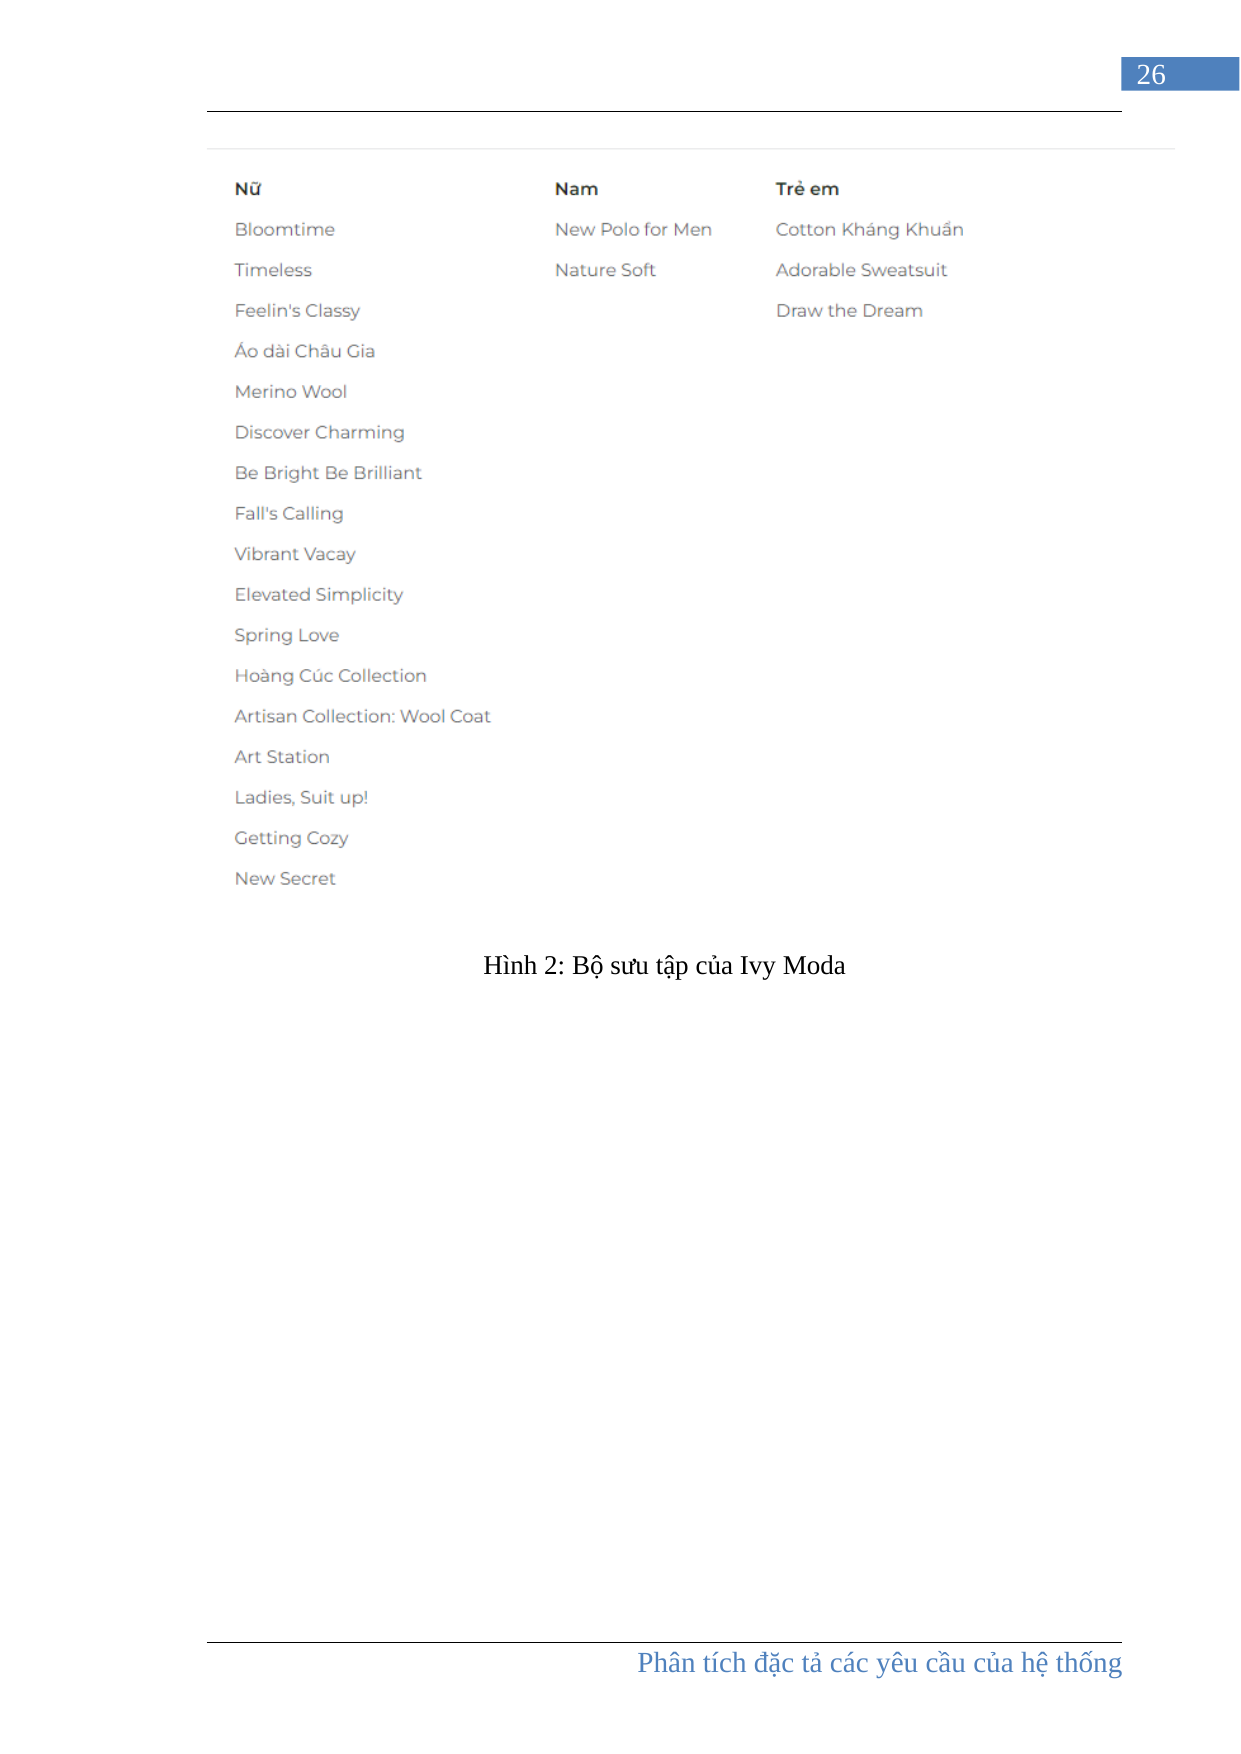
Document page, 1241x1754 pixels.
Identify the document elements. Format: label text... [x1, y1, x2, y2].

list Hình 2: Bộ sưu tập của Ivy Moda [207, 949, 1122, 981]
picture [206, 147, 1176, 933]
